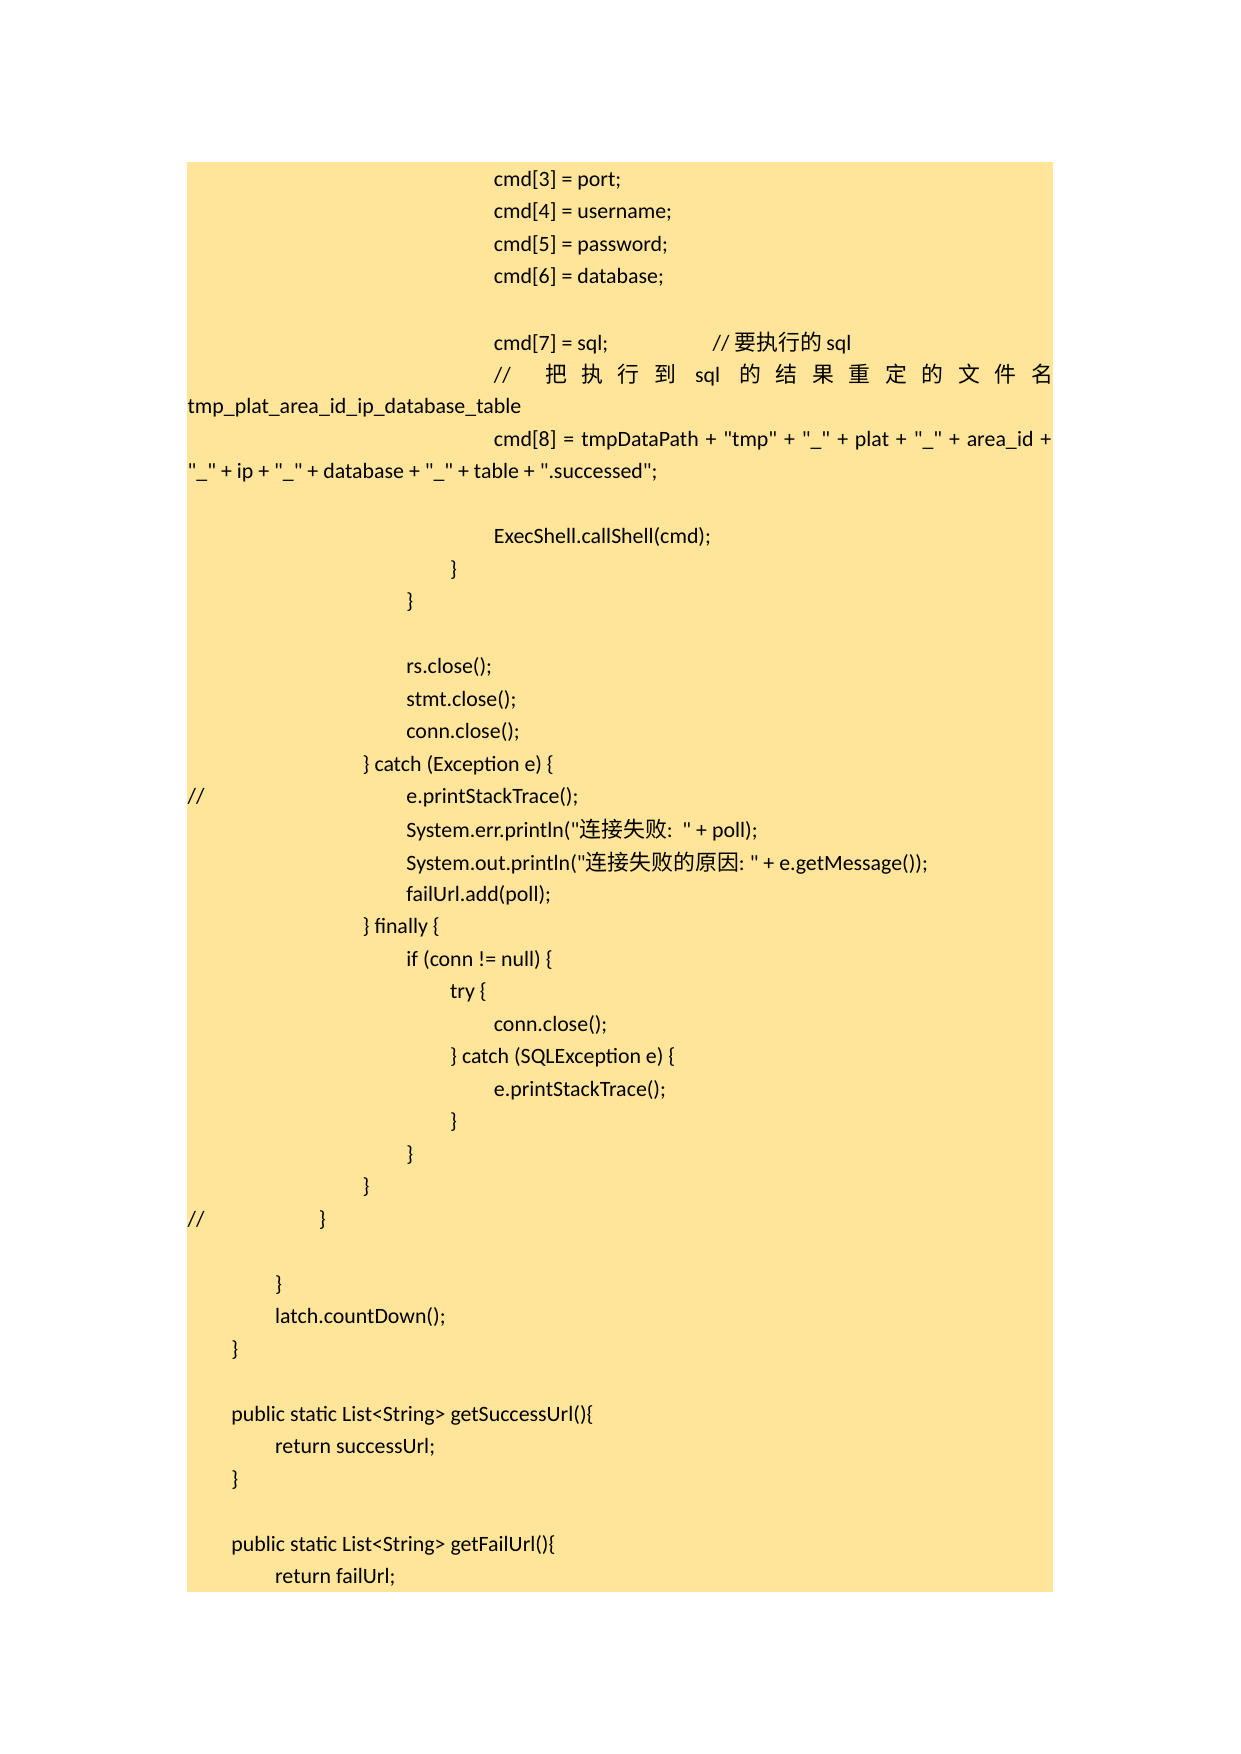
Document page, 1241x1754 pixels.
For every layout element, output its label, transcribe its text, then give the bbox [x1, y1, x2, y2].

text rs.close(); [187, 649, 1053, 682]
text return successUrl; [187, 1429, 1053, 1462]
text conn.close(); [187, 714, 1053, 747]
text // } [187, 1202, 1053, 1234]
text } catch (SQLException e) { [187, 1039, 1053, 1072]
text cmd[3] = port; [187, 162, 1053, 194]
text } [187, 1169, 1053, 1202]
text } [187, 1332, 1053, 1364]
text } [187, 552, 1053, 584]
text stmt.close(); [187, 682, 1053, 714]
text public static List<String> getSuccessUrl(){ [187, 1397, 1053, 1429]
text conn.close(); [187, 1007, 1053, 1039]
text public static List<String> getFailUrl(){ [187, 1527, 1053, 1559]
text ExecShell.callShell(cmd); [187, 519, 1053, 552]
text try { [187, 974, 1053, 1007]
text System.err.println("连接失败: " + poll); [187, 812, 1053, 844]
text } [187, 1104, 1053, 1137]
text cmd[4] = username; [187, 194, 1053, 227]
text } finally { [187, 909, 1053, 942]
text } [187, 1462, 1053, 1494]
text return failUrl; [187, 1559, 1053, 1592]
text // 把执行到sql的结果重定的文件名 tmp_plat_area_id_ip_database_table [187, 357, 1053, 422]
text cmd[8] = tmpDataPath + "tmp" + "_" + plat + "_" + area_id + "_" + ip + "_" + database + "_" + table + ".successed"; [187, 422, 1053, 487]
text e.printStackTrace(); [187, 1072, 1053, 1104]
text } [187, 1137, 1053, 1169]
text System.out.println("连接失败的原因: " + e.getMessage()); [187, 844, 1053, 877]
text cmd[5] = password; [187, 227, 1053, 259]
text latch.countDown(); [187, 1299, 1053, 1332]
text cmd[7] = sql; // 要执行的sql [187, 324, 1053, 357]
text cmd[6] = database; [187, 259, 1053, 292]
text failUrl.add(poll); [187, 877, 1053, 909]
text if (conn != null) { [187, 942, 1053, 974]
text } catch (Exception e) { [187, 747, 1053, 779]
text } [187, 1267, 1053, 1299]
text // e.printStackTrace(); [187, 779, 1053, 812]
text } [187, 584, 1053, 617]
